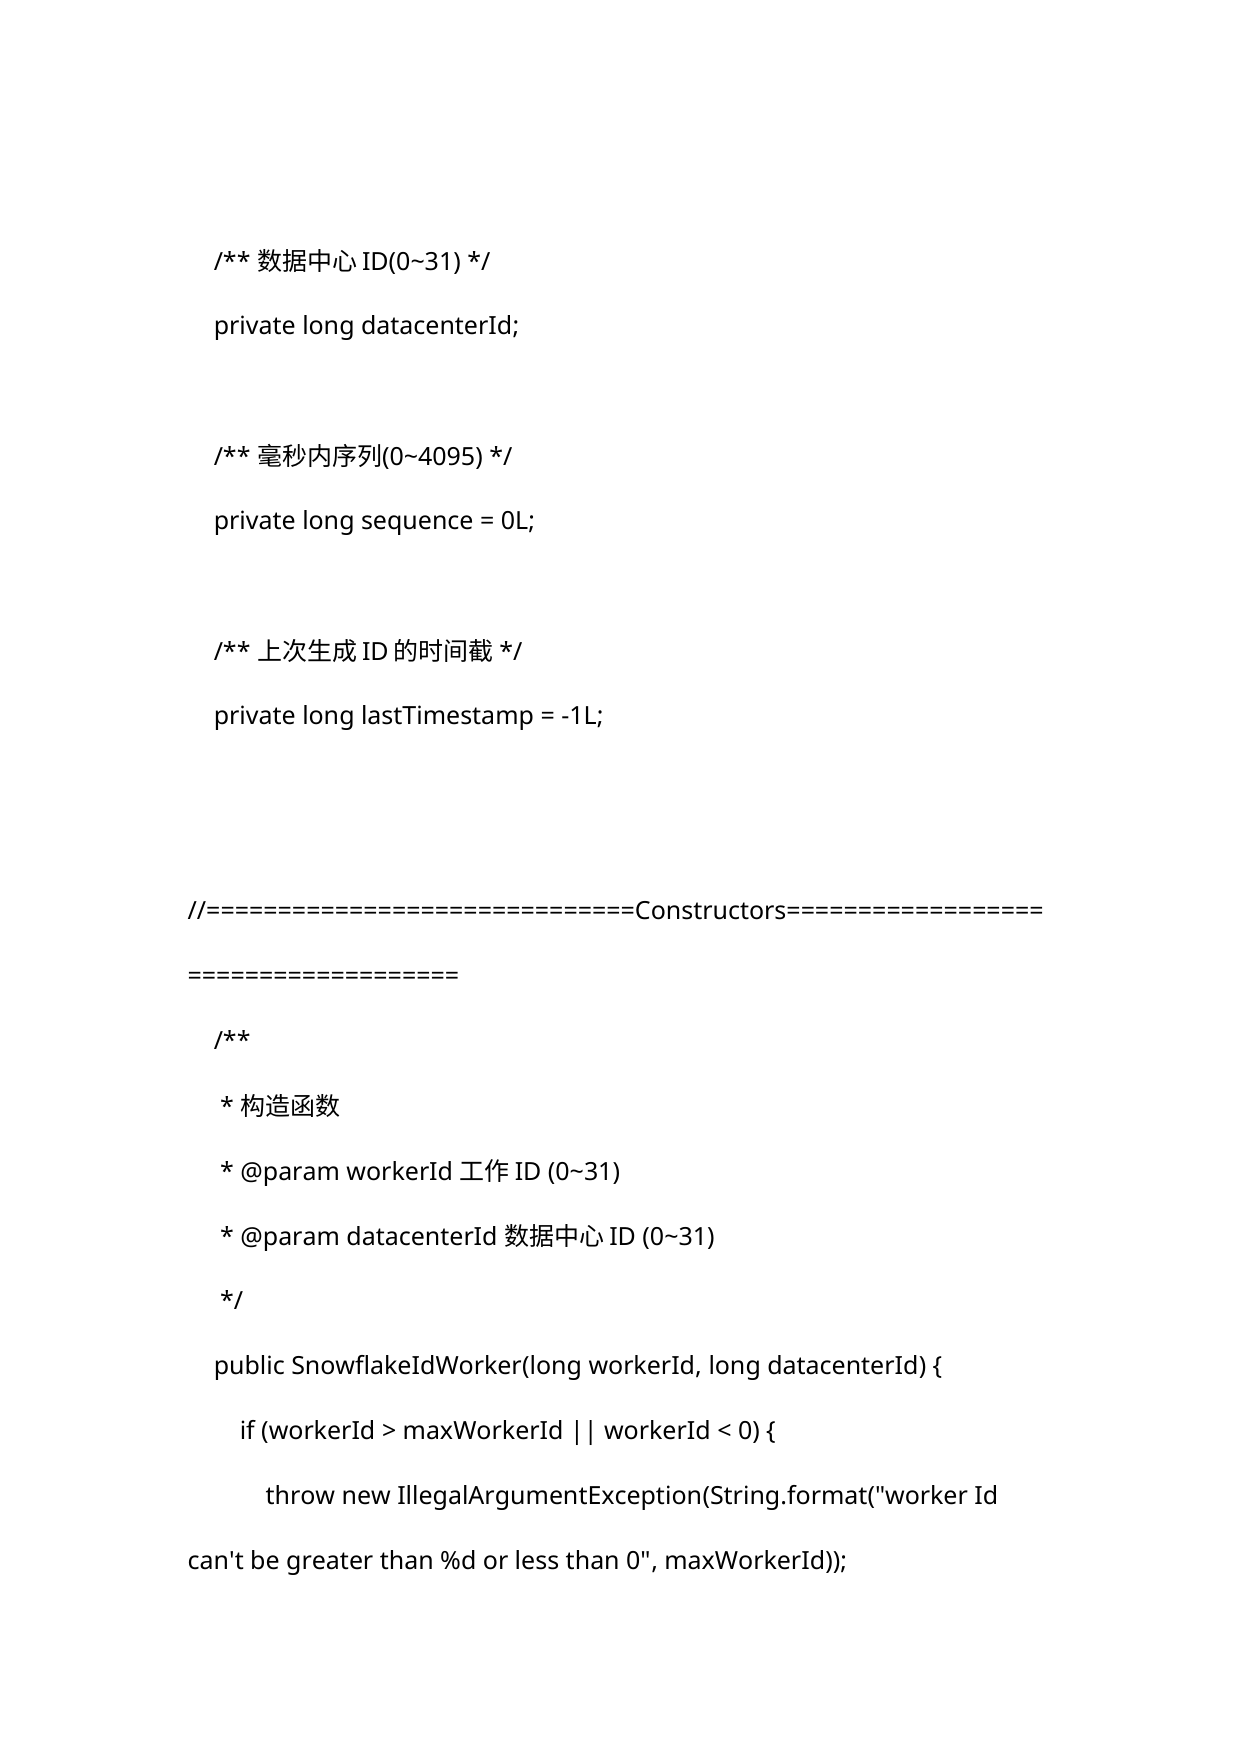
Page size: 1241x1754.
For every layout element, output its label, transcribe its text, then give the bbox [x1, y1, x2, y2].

text /** 数据中心ID(0~31) */ [187, 227, 1053, 292]
text /** [187, 1007, 1053, 1072]
text /** 毫秒内序列(0~4095) */ [187, 422, 1053, 487]
text //==============================Constructors===================================== [187, 812, 1053, 1007]
text /** 上次生成ID的时间截 */ [187, 617, 1053, 682]
text public SnowflakeIdWorker(long workerId, long datacenterId) { [187, 1332, 1053, 1397]
text if (workerId > maxWorkerId || workerId < 0) { [187, 1397, 1053, 1462]
text * 构造函数 [187, 1072, 1053, 1137]
text private long sequence = 0L; [187, 487, 1053, 552]
text * @param datacenterId 数据中心ID (0~31) [187, 1202, 1053, 1267]
text */ [187, 1267, 1053, 1332]
text private long lastTimestamp = -1L; [187, 682, 1053, 747]
text * @param workerId 工作ID (0~31) [187, 1137, 1053, 1202]
text throw new IllegalArgumentException(String.format("worker Id can't be greater than %d or less than 0", maxWorkerId)); [187, 1462, 1053, 1592]
text private long datacenterId; [187, 292, 1053, 357]
